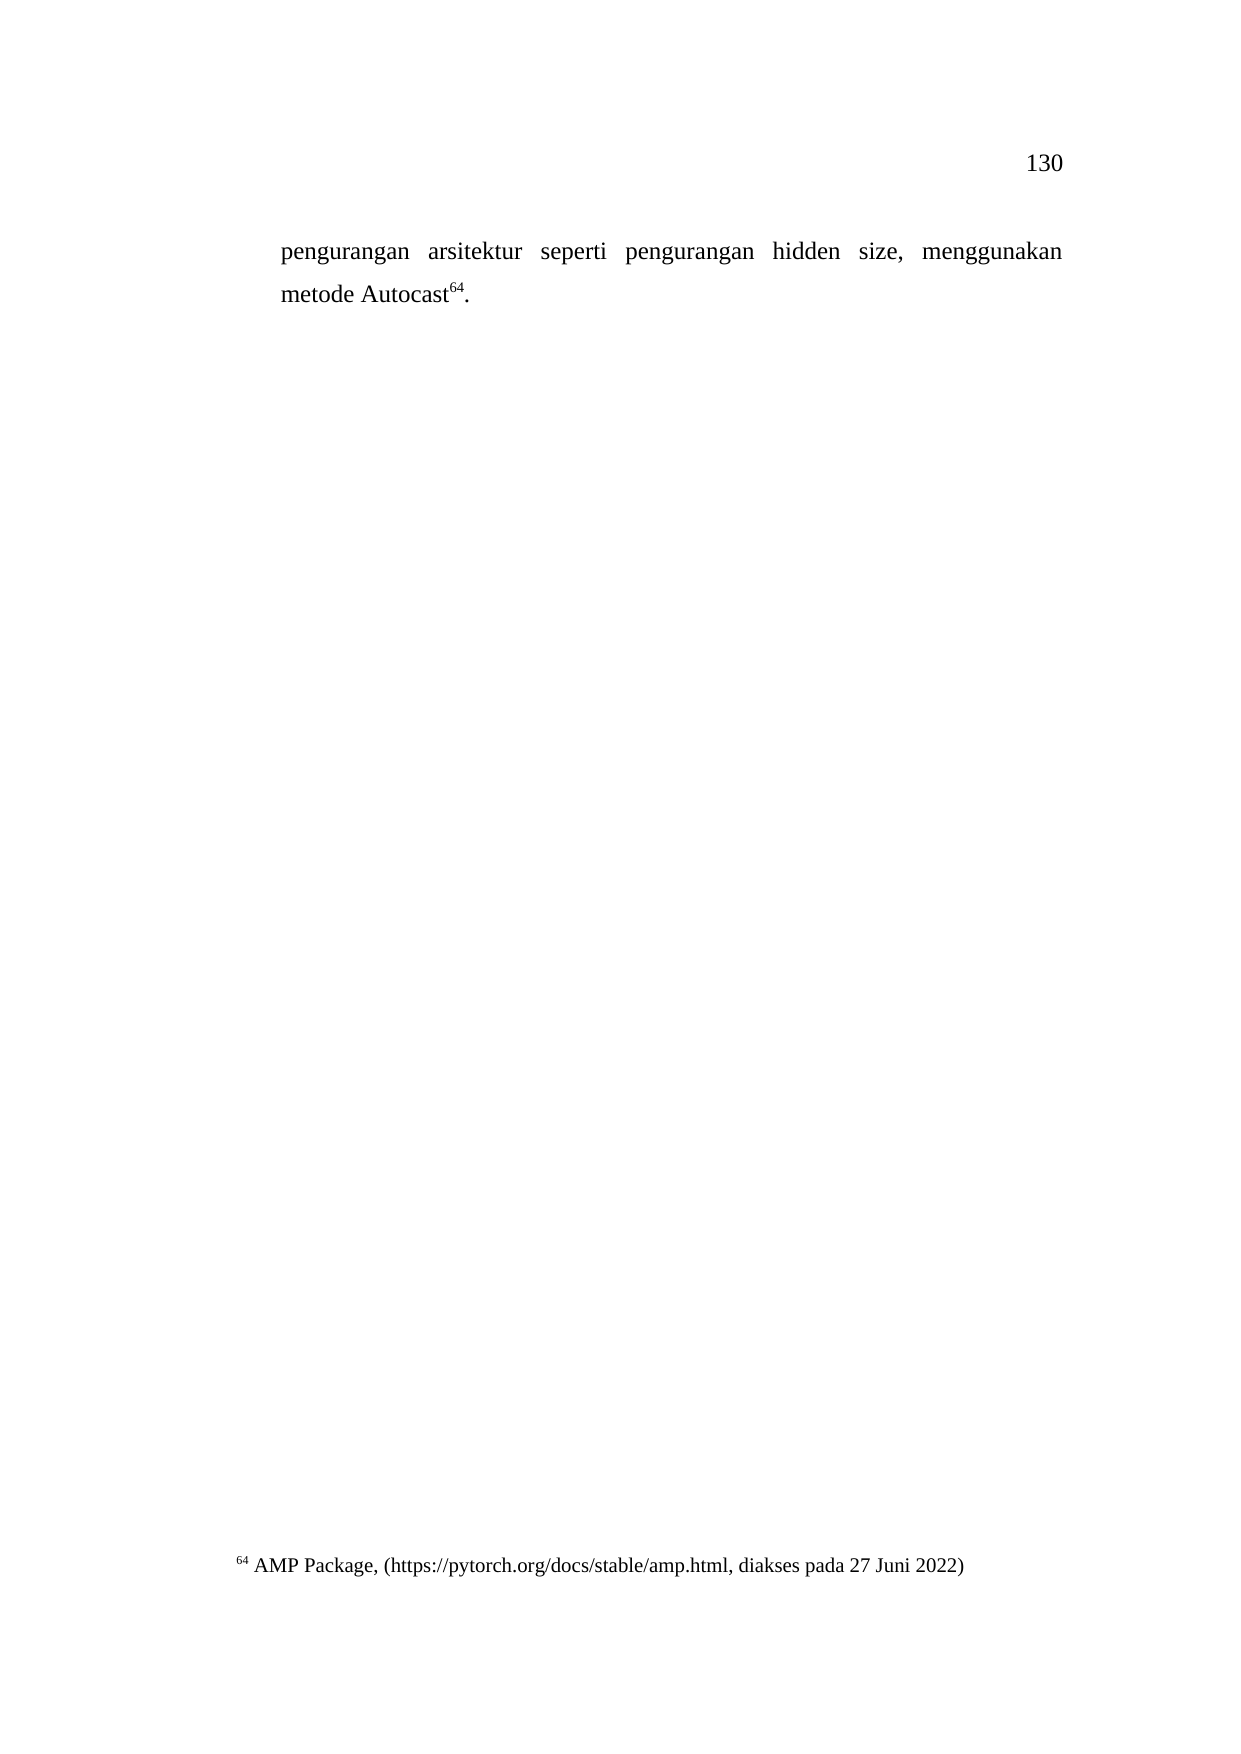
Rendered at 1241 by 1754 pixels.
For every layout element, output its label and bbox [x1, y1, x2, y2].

list [236, 236, 1063, 308]
